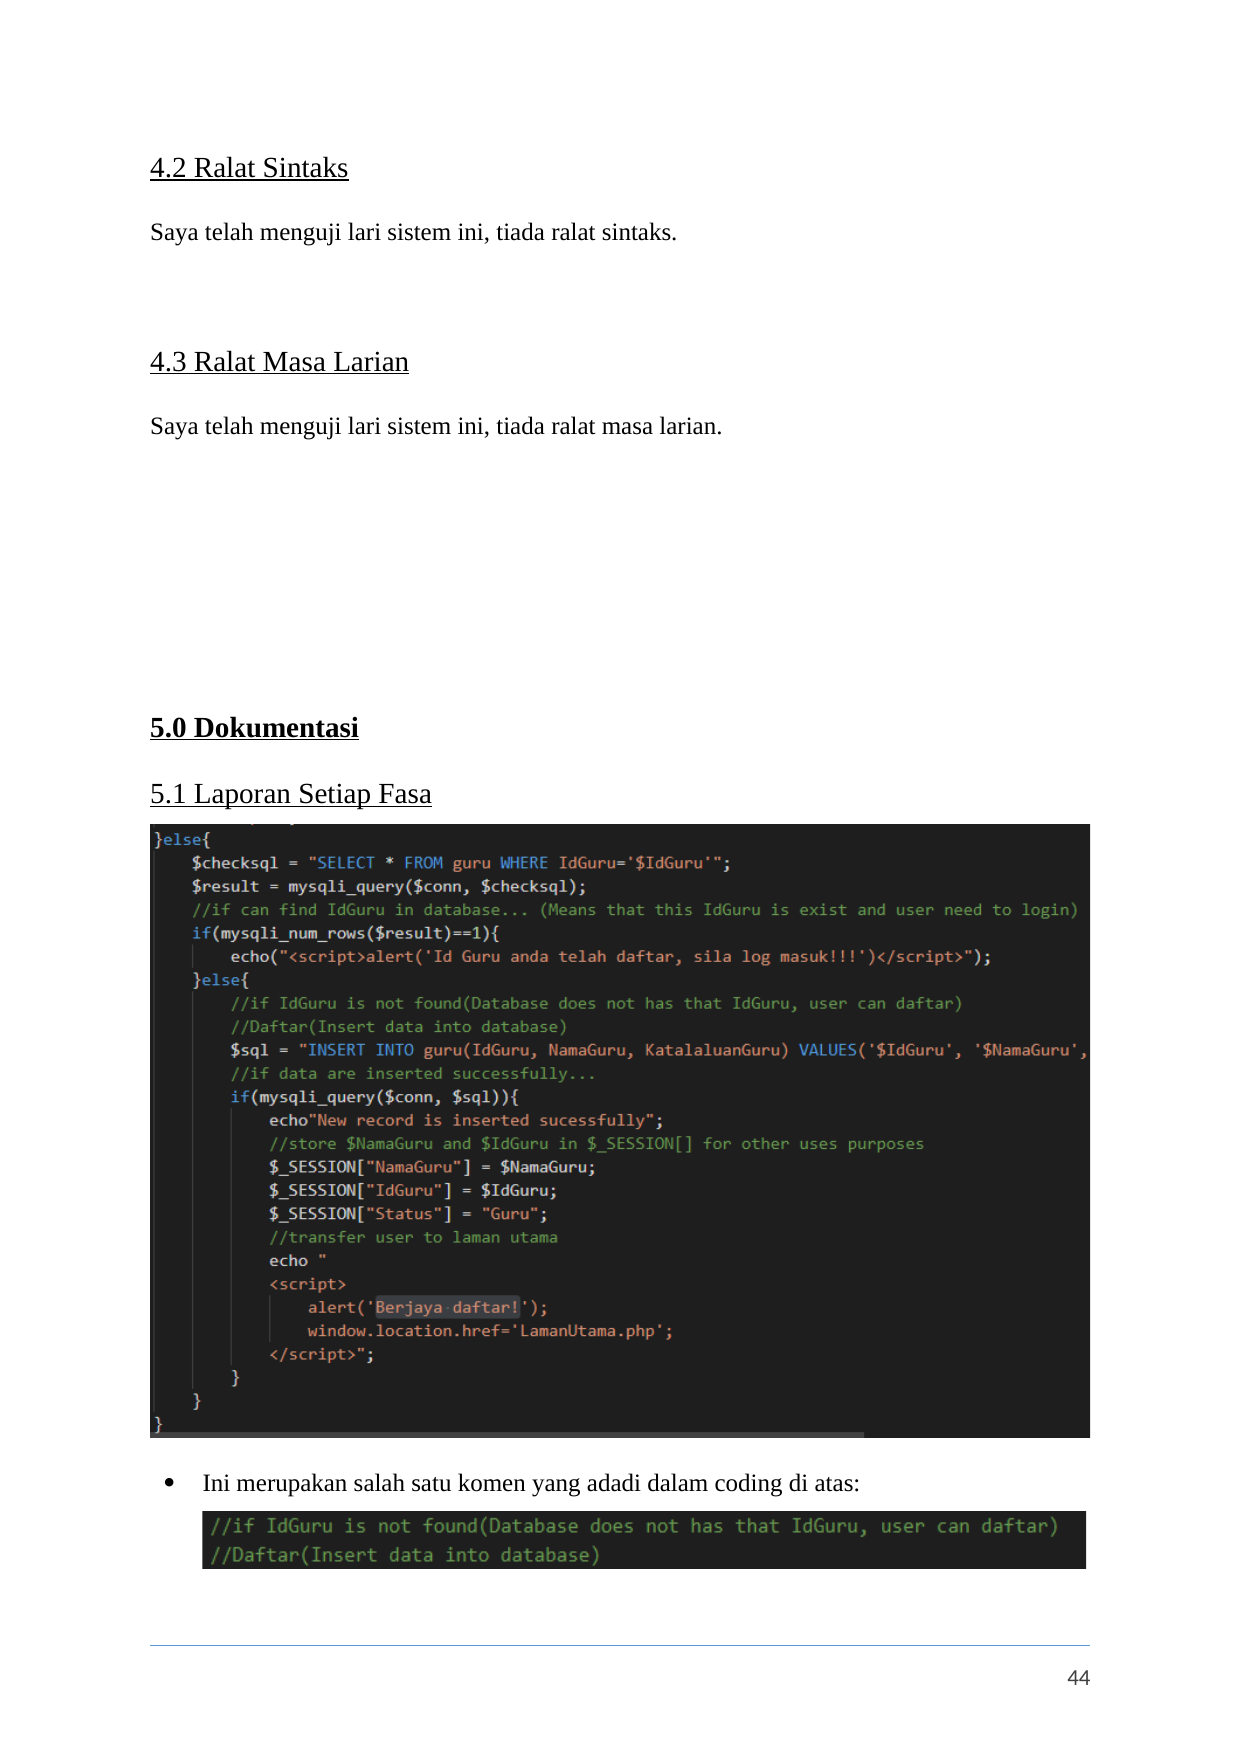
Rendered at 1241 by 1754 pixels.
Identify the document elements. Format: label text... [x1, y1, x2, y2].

list Ini merupakan salah satu komen yang adadi dalam coding di atas: [165, 1468, 1090, 1497]
text 4.2 Ralat Sintaks [150, 150, 1090, 183]
picture [202, 1511, 1087, 1569]
text 4.3 Ralat Masa Larian [150, 344, 1090, 377]
text Saya telah menguji lari sistem ini, tiada ralat masa larian. [150, 411, 1090, 439]
picture [150, 824, 1091, 1438]
text Saya telah menguji lari sistem ini, tiada ralat sintaks. [150, 217, 1090, 246]
text 5.0 Dokumentasi [150, 710, 1090, 743]
text 5.1 Laporan Setiap Fasa [150, 777, 1090, 824]
